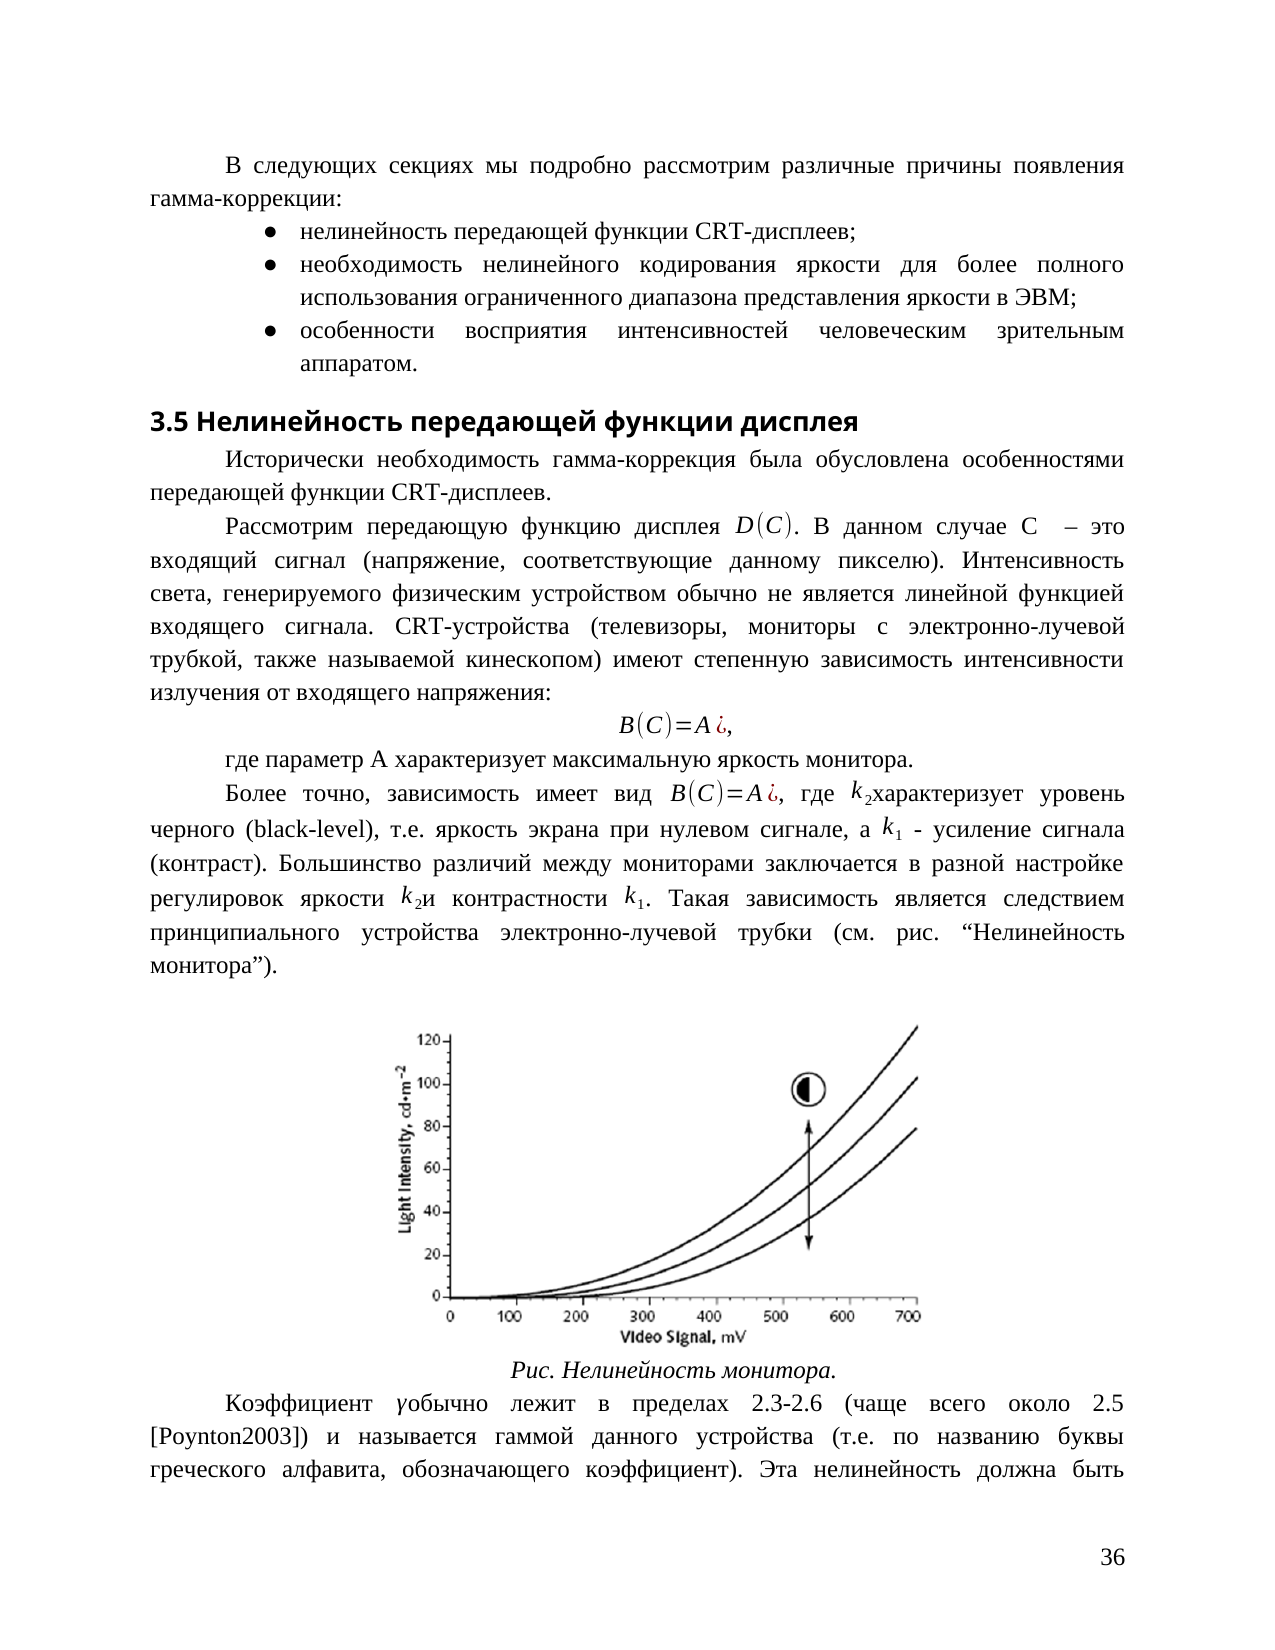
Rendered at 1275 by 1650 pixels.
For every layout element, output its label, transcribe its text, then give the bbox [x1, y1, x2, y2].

text В следующих секциях мы подробно рассмотрим различные причины появления гамма-коррекции: [150, 150, 1125, 212]
list нелинейность передающей функции CRT-дисплеев; [263, 216, 1125, 245]
subtitle 3.5 Нелинейность передающей функции дисплея [150, 402, 1125, 439]
text Более точно, зависимость имеет вид , где характеризует уровень черного (black-level), т.е. яркость экрана при нулевом сигнале, а - усиление сигнала (контраст). Большинство различий между мониторами заключается в разной настройке регулировок яркости и контрастности . Такая зависимость является следствием принципиального устройства электронно-лучевой трубки (см. рис. “Нелинейность монитора”). [150, 777, 1125, 979]
text Рис. Нелинейность монитора. [150, 1355, 1125, 1384]
text Рассмотрим передающую функцию дисплея . В данном случае C – это входящий сигнал (напряжение, соответствующие данному пикселю). Интенсивность света, генерируемого физическим устройством обычно не является линейной функцией входящего сигнала. CRT-устройства (телевизоры, мониторы c электронно-лучевой трубкой, также называемой кинескопом) имеют степенную зависимость интенсивности излучения от входящего напряжения: [150, 510, 1125, 706]
list особенности восприятия интенсивностей человеческим зрительным аппаратом. [263, 315, 1125, 377]
text , [150, 710, 1125, 740]
picture [370, 983, 980, 1352]
list необходимость нелинейного кодирования яркости для более полного использования ограниченного диапазона представления яркости в ЭВМ; [263, 249, 1125, 311]
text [150, 1388, 1125, 1483]
text Исторически необходимость гамма-коррекция была обусловлена особенностями передающей функции CRT-дисплеев. [150, 444, 1125, 506]
text где параметр A характеризует максимальную яркость монитора. [150, 744, 1125, 773]
